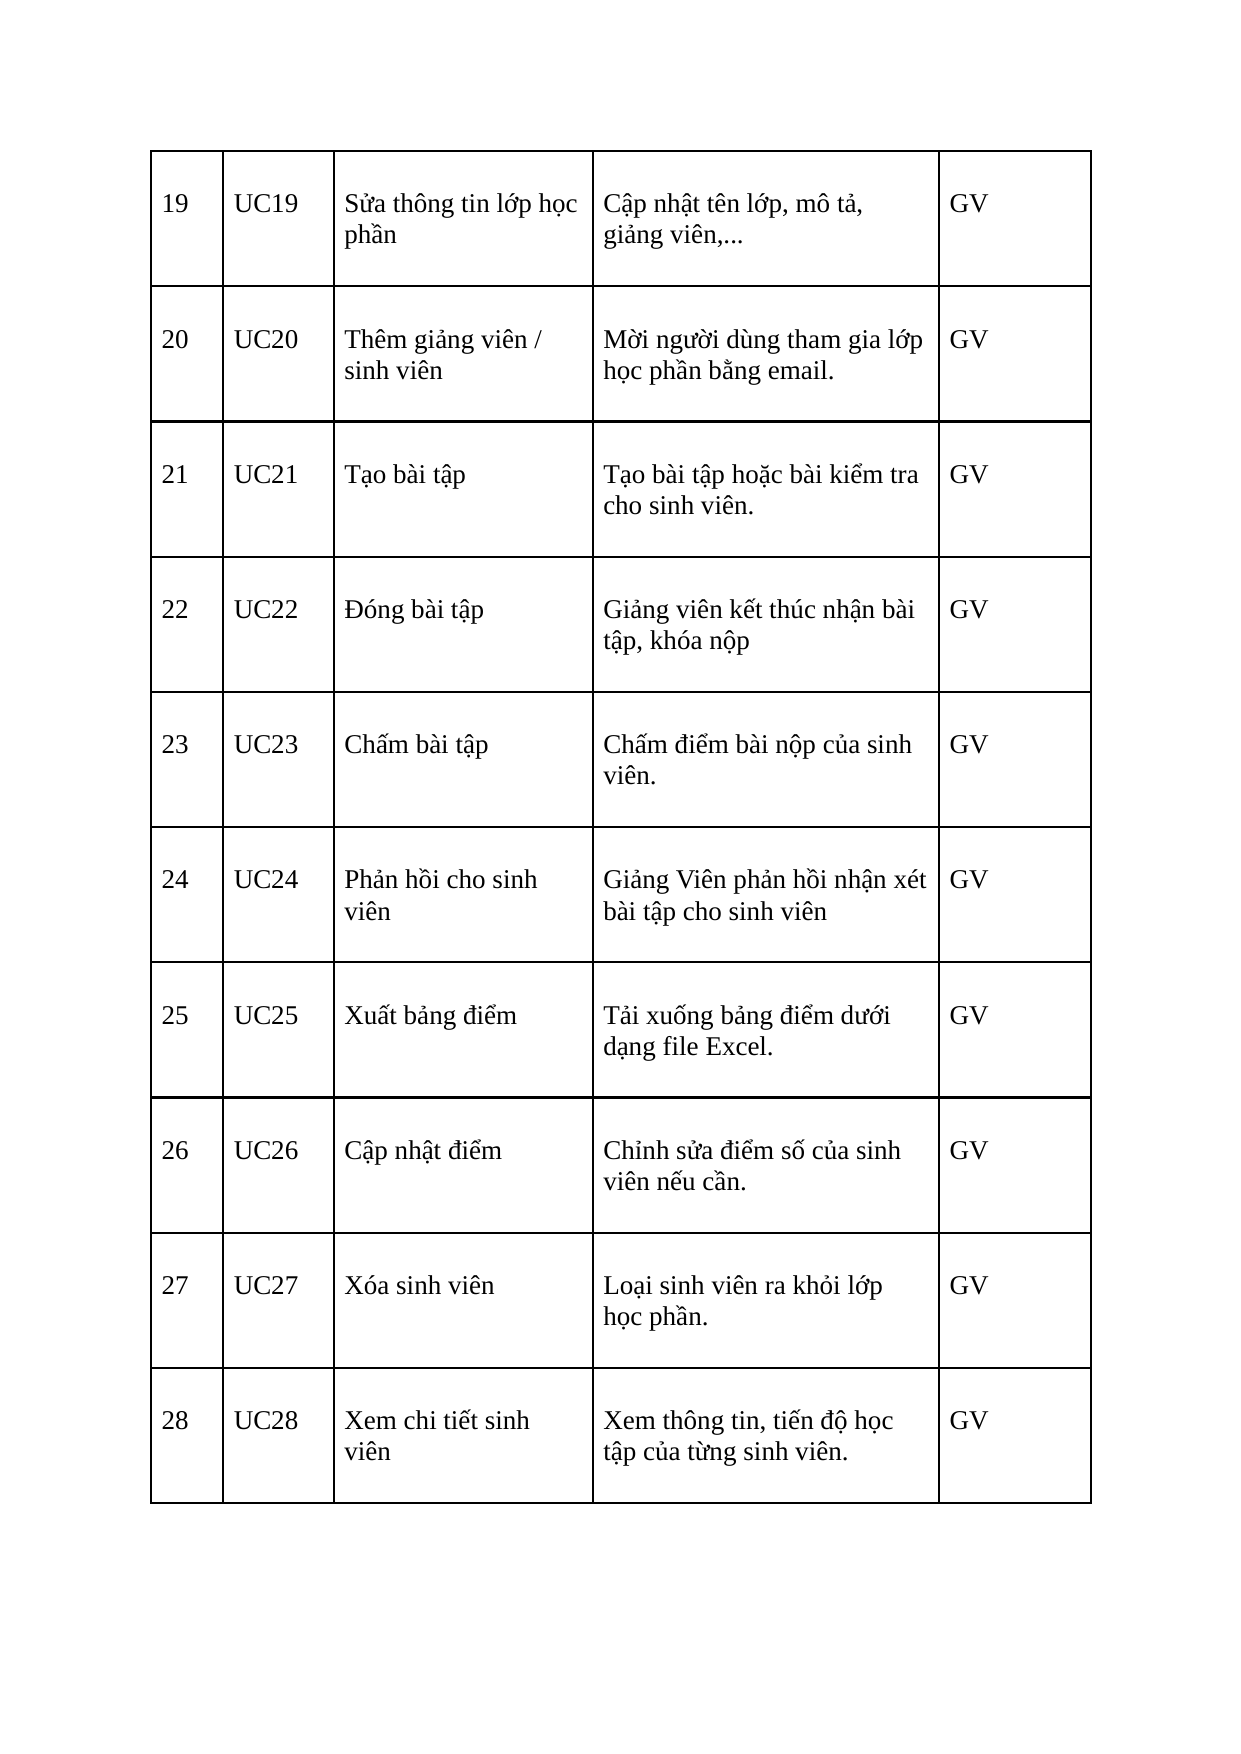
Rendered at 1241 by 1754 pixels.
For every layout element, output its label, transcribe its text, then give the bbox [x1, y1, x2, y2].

table_cell 19 [152, 152, 222, 285]
table_cell GV [940, 963, 1090, 1096]
table_cell Loại sinh viên ra khỏi lớp học phần. [594, 1234, 938, 1367]
table_cell UC28 [224, 1369, 333, 1502]
table_cell Mời người dùng tham gia lớp học phần bằng email. [594, 287, 938, 420]
table_cell Sửa thông tin lớp học phần [335, 152, 592, 285]
table_cell Tạo bài tập [335, 423, 592, 556]
table_cell Phản hồi cho sinh viên [335, 828, 592, 961]
table_cell Xuất bảng điểm [335, 963, 592, 1096]
table_cell UC19 [224, 152, 333, 285]
table_cell UC26 [224, 1099, 333, 1232]
table_cell Thêm giảng viên / sinh viên [335, 287, 592, 420]
table_cell Chỉnh sửa điểm số của sinh viên nếu cần. [594, 1099, 938, 1232]
table_cell Giảng viên kết thúc nhận bài tập, khóa nộp [594, 558, 938, 691]
table_cell 20 [152, 287, 222, 420]
table_cell UC22 [224, 558, 333, 691]
table_cell Xem chi tiết sinh viên [335, 1369, 592, 1502]
table_cell UC21 [224, 423, 333, 556]
table_cell Tạo bài tập hoặc bài kiểm tra cho sinh viên. [594, 423, 938, 556]
table_cell 27 [152, 1234, 222, 1367]
table_cell Cập nhật tên lớp, mô tả, giảng viên,... [594, 152, 938, 285]
table_cell GV [940, 1369, 1090, 1502]
table_cell Cập nhật điểm [335, 1099, 592, 1232]
table_cell Chấm bài tập [335, 693, 592, 826]
table_cell 28 [152, 1369, 222, 1502]
table_cell Chấm điểm bài nộp của sinh viên. [594, 693, 938, 826]
table_cell Giảng Viên phản hồi nhận xét bài tập cho sinh viên [594, 828, 938, 961]
table_cell 22 [152, 558, 222, 691]
table_cell GV [940, 423, 1090, 556]
table_cell 26 [152, 1099, 222, 1232]
table_cell Tải xuống bảng điểm dưới dạng file Excel. [594, 963, 938, 1096]
table_cell GV [940, 558, 1090, 691]
table_cell GV [940, 152, 1090, 285]
table_cell GV [940, 1099, 1090, 1232]
table_cell GV [940, 693, 1090, 826]
table_cell Xóa sinh viên [335, 1234, 592, 1367]
table_cell 24 [152, 828, 222, 961]
table_cell UC25 [224, 963, 333, 1096]
table_cell GV [940, 828, 1090, 961]
table_cell UC24 [224, 828, 333, 961]
table_cell UC27 [224, 1234, 333, 1367]
table_cell 23 [152, 693, 222, 826]
table_cell GV [940, 1234, 1090, 1367]
table_cell 21 [152, 423, 222, 556]
table_cell UC20 [224, 287, 333, 420]
table_cell Xem thông tin, tiến độ học tập của từng sinh viên. [594, 1369, 938, 1502]
table_cell Đóng bài tập [335, 558, 592, 691]
table_cell GV [940, 287, 1090, 420]
table_cell UC23 [224, 693, 333, 826]
table_cell 25 [152, 963, 222, 1096]
